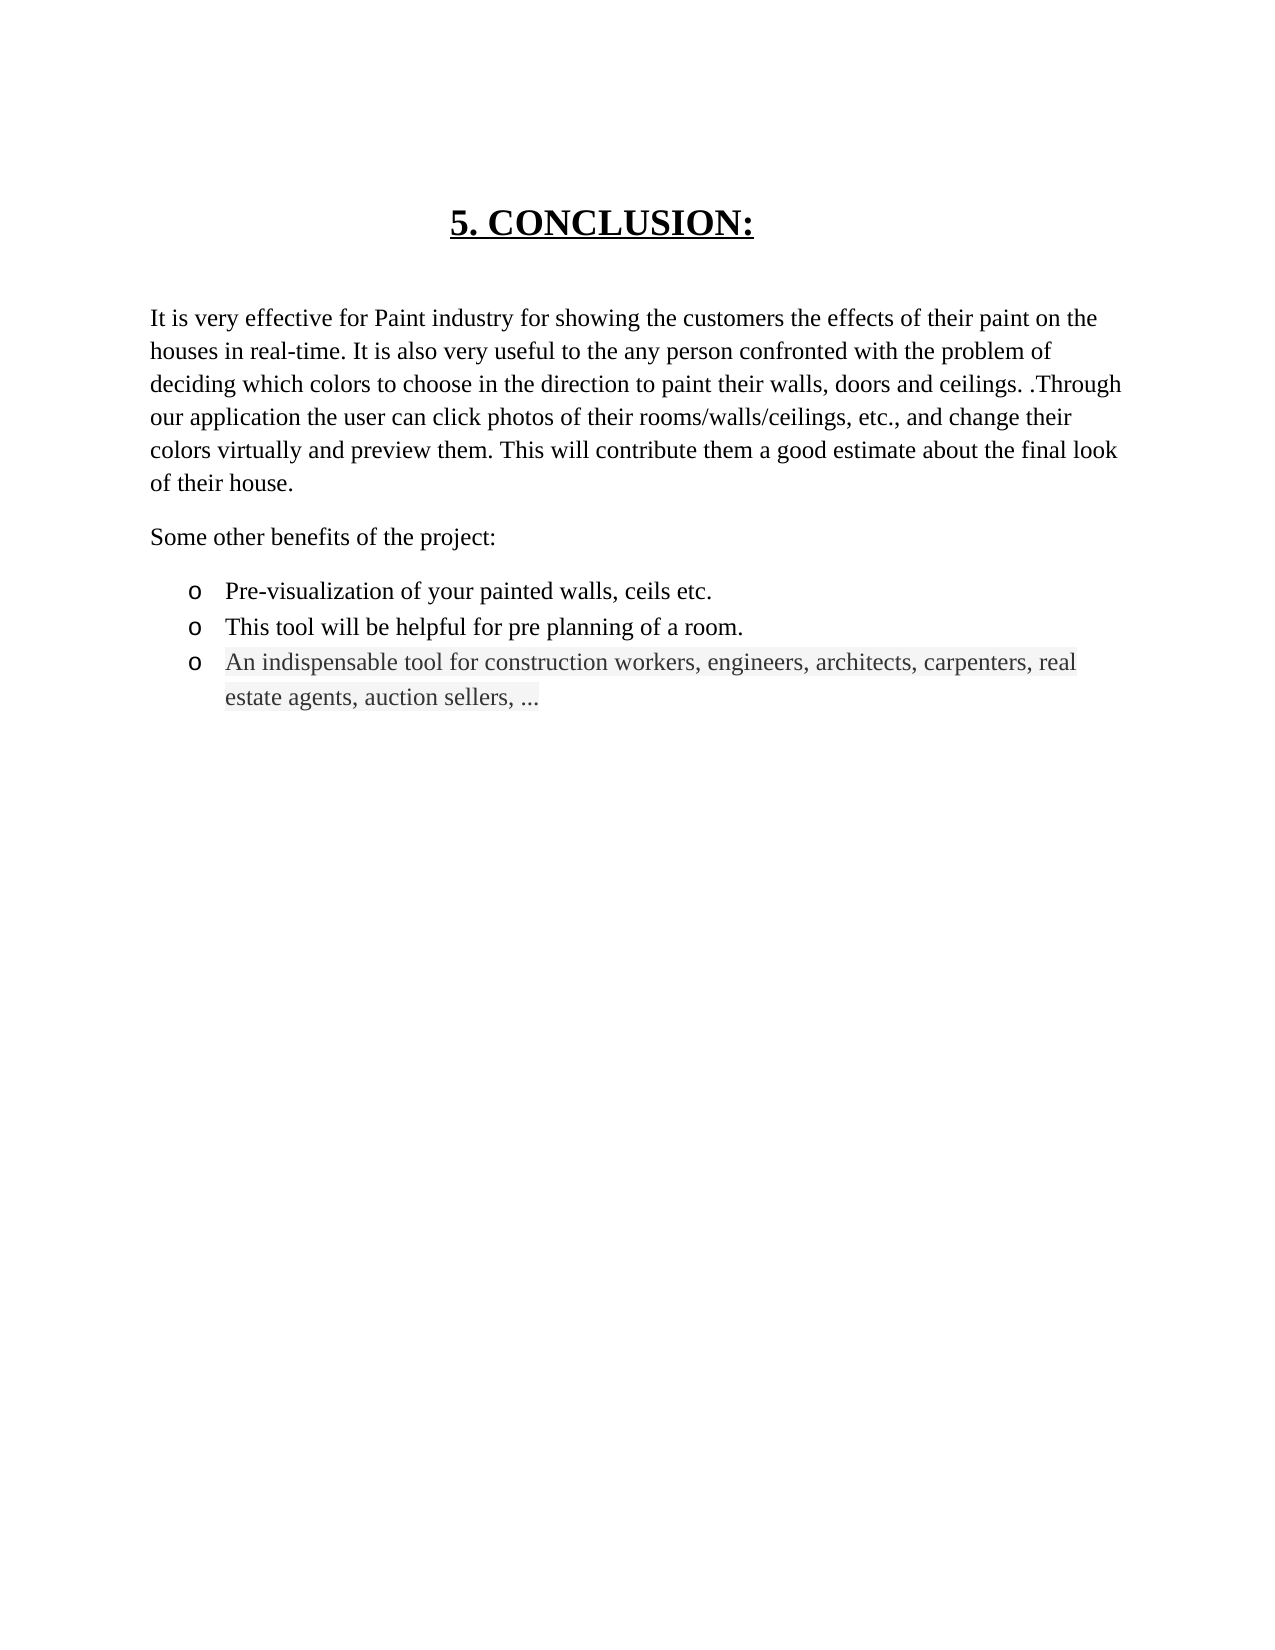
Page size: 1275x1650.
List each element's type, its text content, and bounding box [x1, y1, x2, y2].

list This tool will be helpful for pre planning of a room. [187, 612, 1125, 642]
text It is very effective for Paint industry for showing the customers the effects of their paint on the houses in real-time. It is also very useful to the any person confronted with the problem of deciding which colors to choose in the direction to paint their walls, doors and ceilings. .Through our application the user can click photos of their rooms/walls/ceilings, etc., and change their colors virtually and preview them. This will contribute them a good estimate about the final look of their house. [150, 303, 1125, 497]
list An indispensable tool for construction workers, engineers, architects, carpenters, real estate agents, auction sellers, ... [187, 647, 1125, 711]
subtitle 5. CONCLUSION: [375, 200, 1125, 243]
list Pre-visualization of your painted walls, ceils etc. [187, 576, 1125, 607]
text Some other benefits of the project: [150, 522, 1125, 551]
